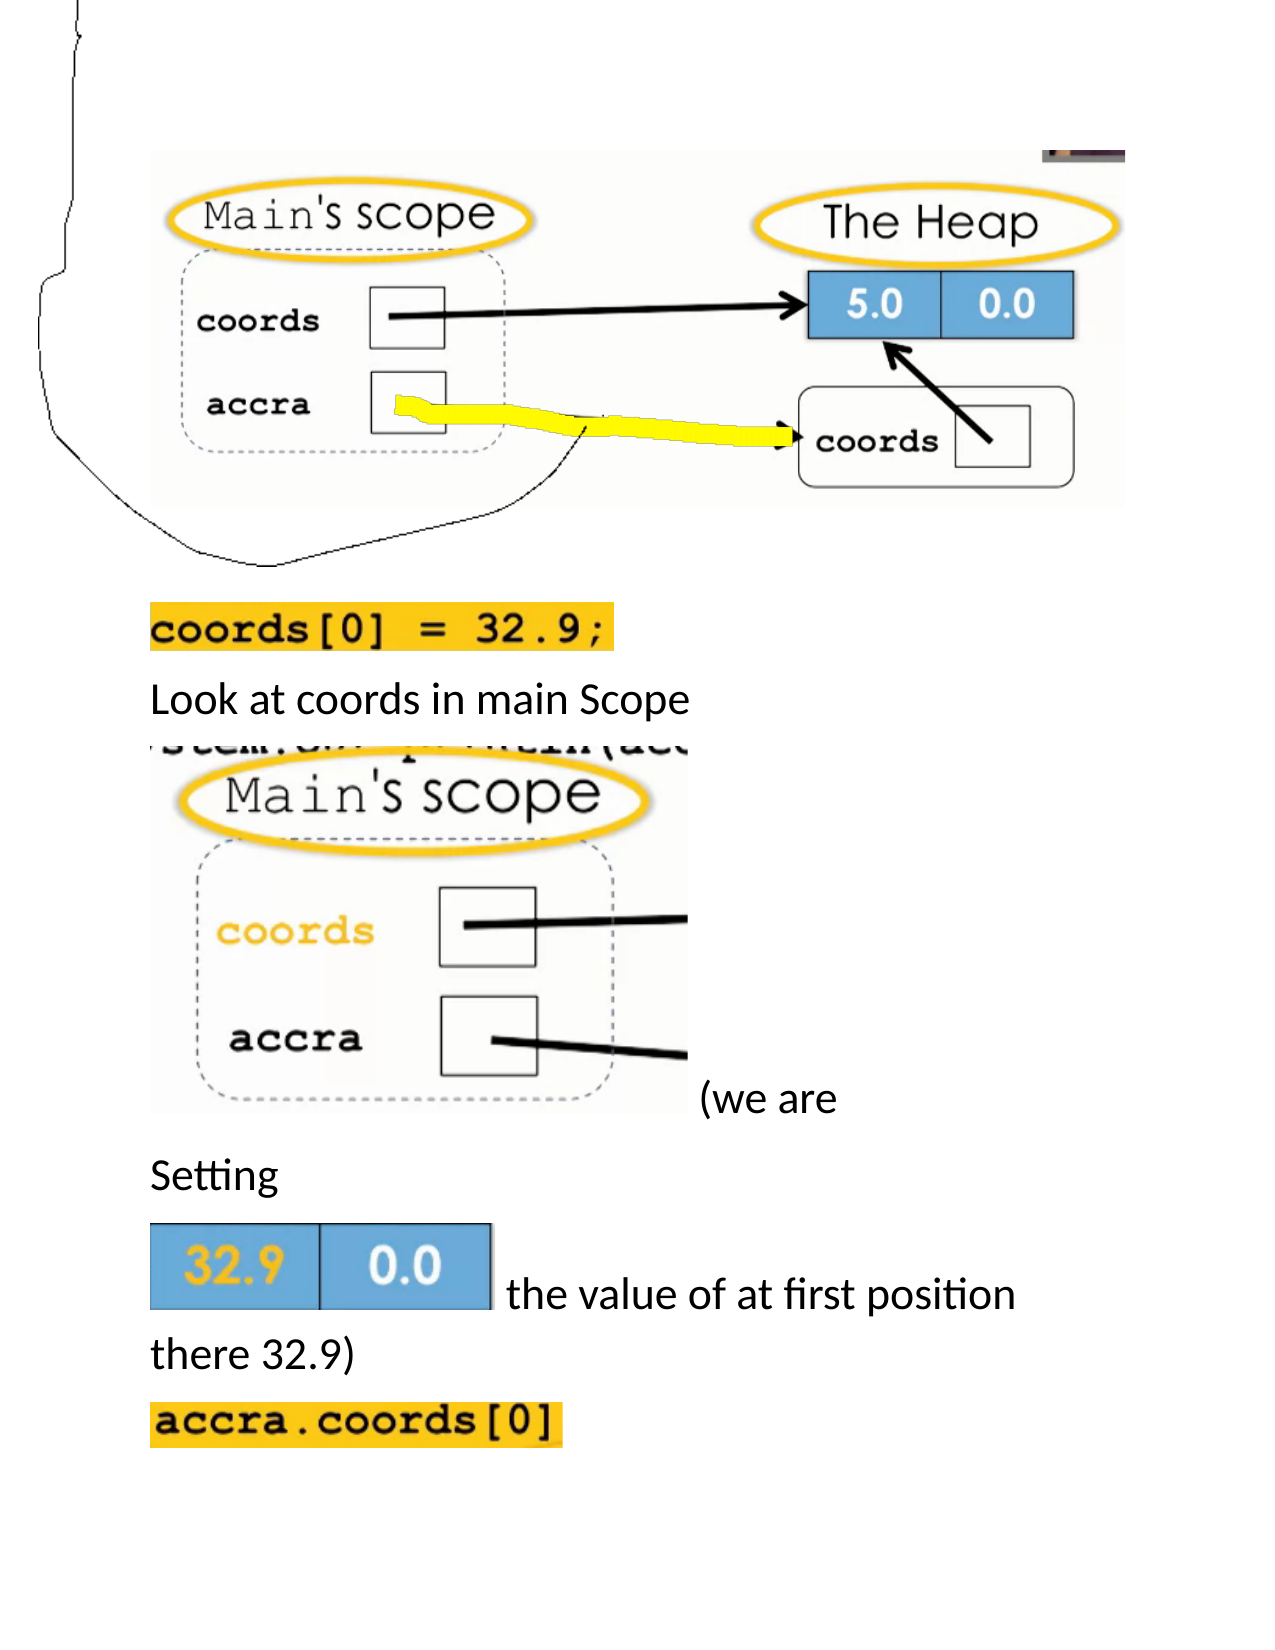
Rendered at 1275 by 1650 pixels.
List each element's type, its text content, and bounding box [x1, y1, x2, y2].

text Setting [150, 1146, 1125, 1202]
picture [150, 1223, 496, 1310]
picture [150, 1402, 563, 1448]
picture [38, 0, 1125, 567]
picture [150, 602, 614, 651]
picture [150, 746, 688, 1114]
text the value of at first position there 32.9) [150, 1223, 1125, 1381]
text Look at coords in main Scope [150, 669, 1125, 726]
